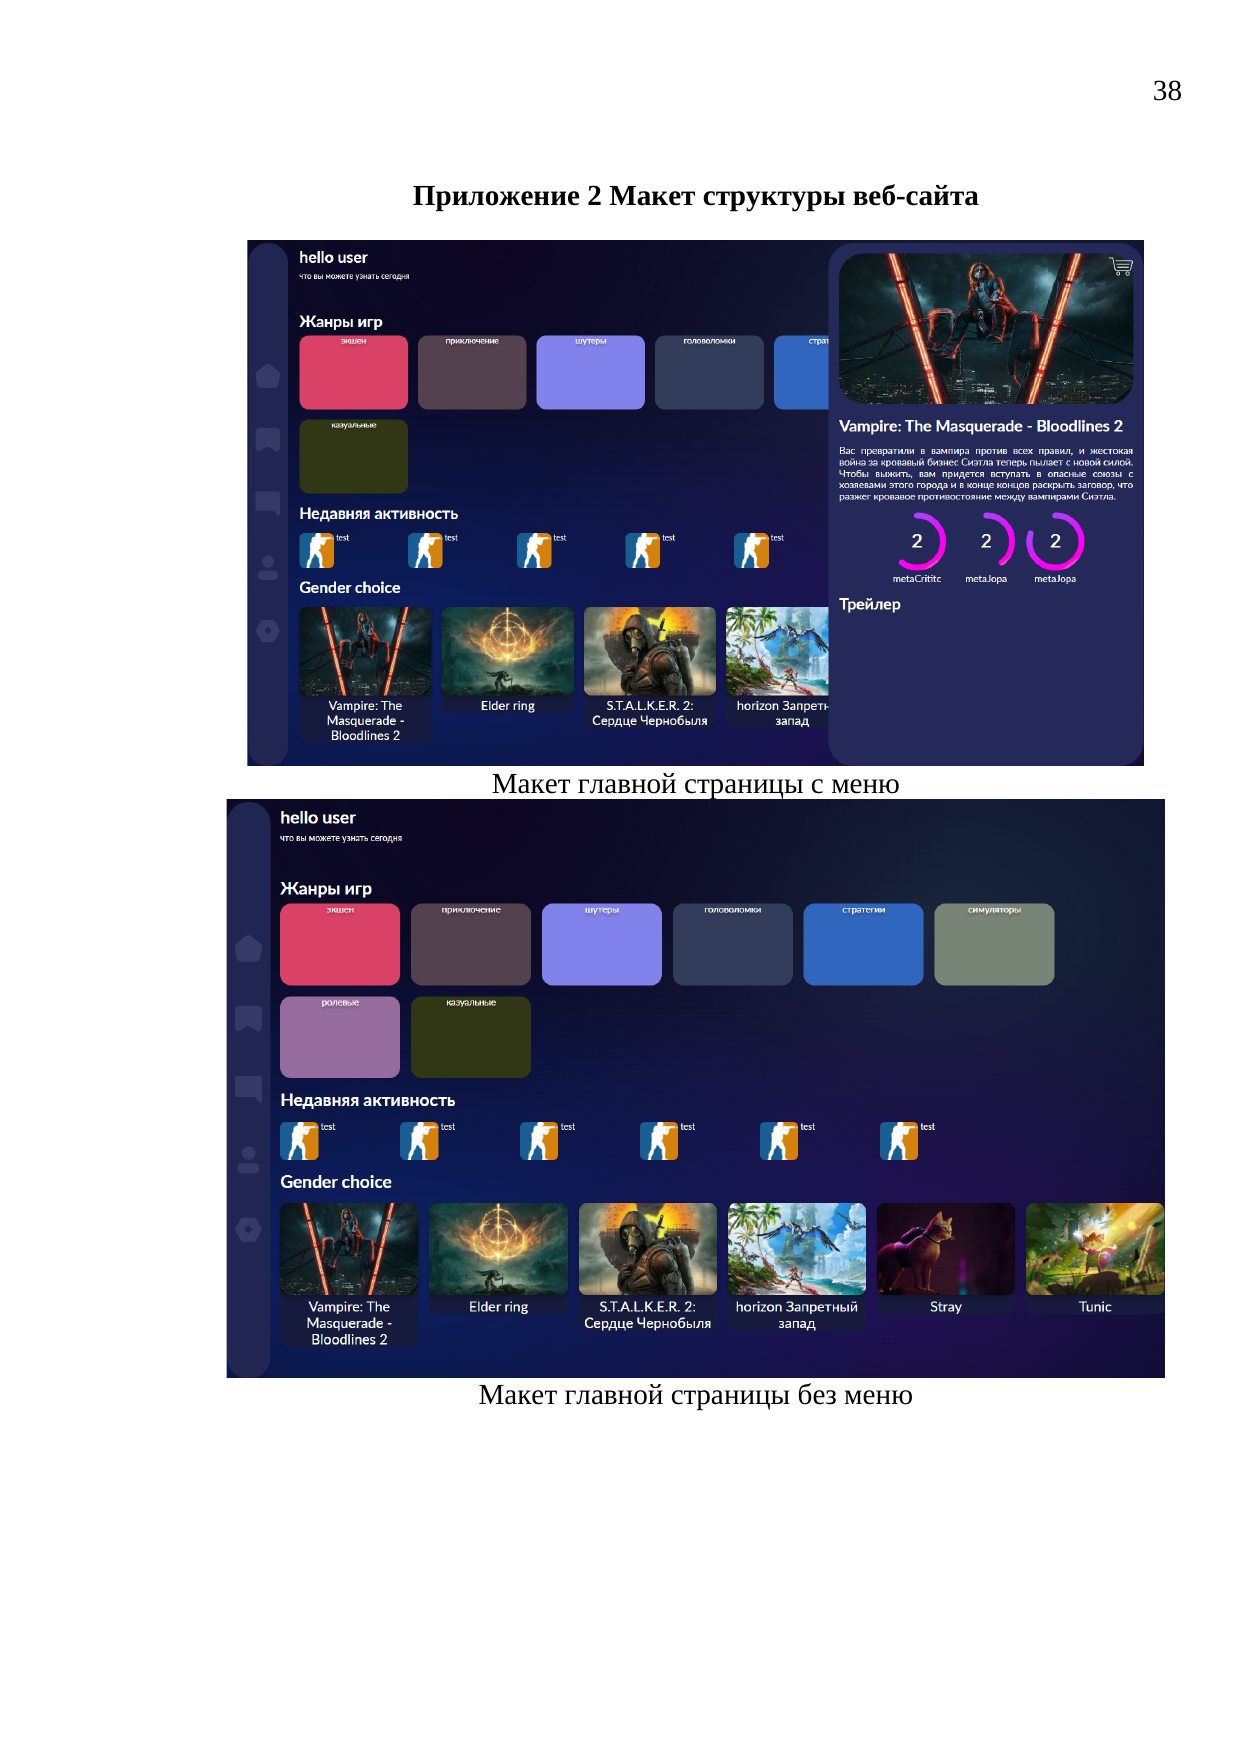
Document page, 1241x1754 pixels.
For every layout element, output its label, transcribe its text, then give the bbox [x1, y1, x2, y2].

text Макет главной страницы без меню [136, 1377, 1182, 1411]
picture [226, 799, 1165, 1378]
subtitle Приложение 2 Макет структуры веб-сайта [136, 178, 1182, 212]
text Макет главной страницы с меню [136, 766, 1182, 799]
picture [247, 240, 1144, 766]
